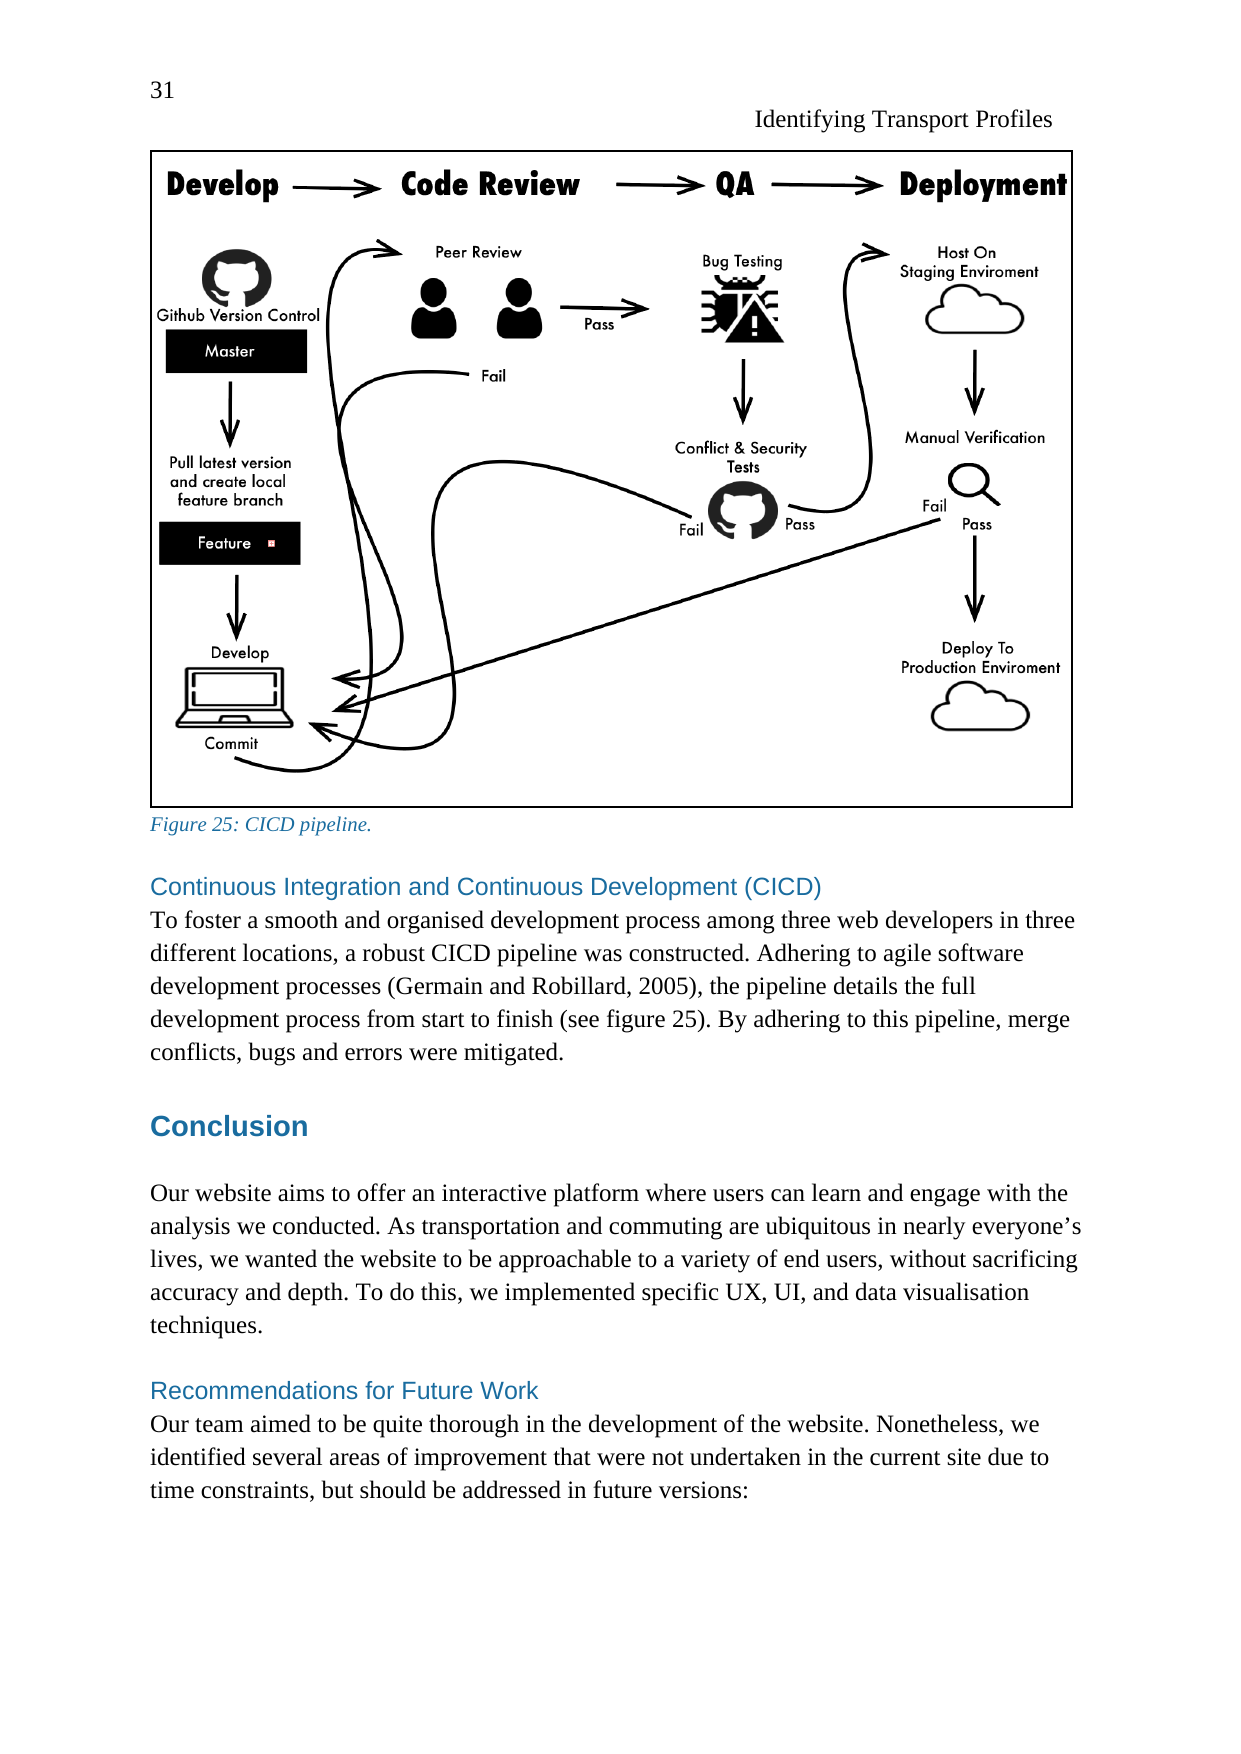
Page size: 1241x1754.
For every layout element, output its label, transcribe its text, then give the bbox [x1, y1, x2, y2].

text Our website aims to offer an interactive platform where users can learn and engage with the analysis we conducted. As transportation and commuting are ubiquitous in nearly everyone’s lives, we wanted the website to be approachable to a variety of end users, without sacrificing accuracy and depth. To do this, we implemented specific UX, UI, and data visualisation techniques. [150, 1178, 1090, 1338]
text Our team aimed to be quite thorough in the development of the website. Nonetheless, we identified several areas of improvement that were not undertaken in the current site due to time constraints, but should be addressed in future versions: [150, 1409, 1090, 1504]
text To foster a smooth and organised development process among three web developers in three different locations, a robust CICD pipeline was constructed. Adhering to agile software development processes (Germain and Robillard, 2005), the pipeline details the full development process from start to finish (see figure 25). By adhering to this pipeline, merge conflicts, bugs and errors were mitigated. [150, 905, 1090, 1066]
picture [152, 152, 1071, 796]
subtitle Recommendations for Future Work [150, 1376, 1090, 1404]
subtitle Continuous Integration and Continuous Development (CICD) [150, 872, 1090, 901]
text Figure 25: CICD pipeline. [150, 812, 1090, 836]
subtitle Conclusion [150, 1109, 1090, 1142]
